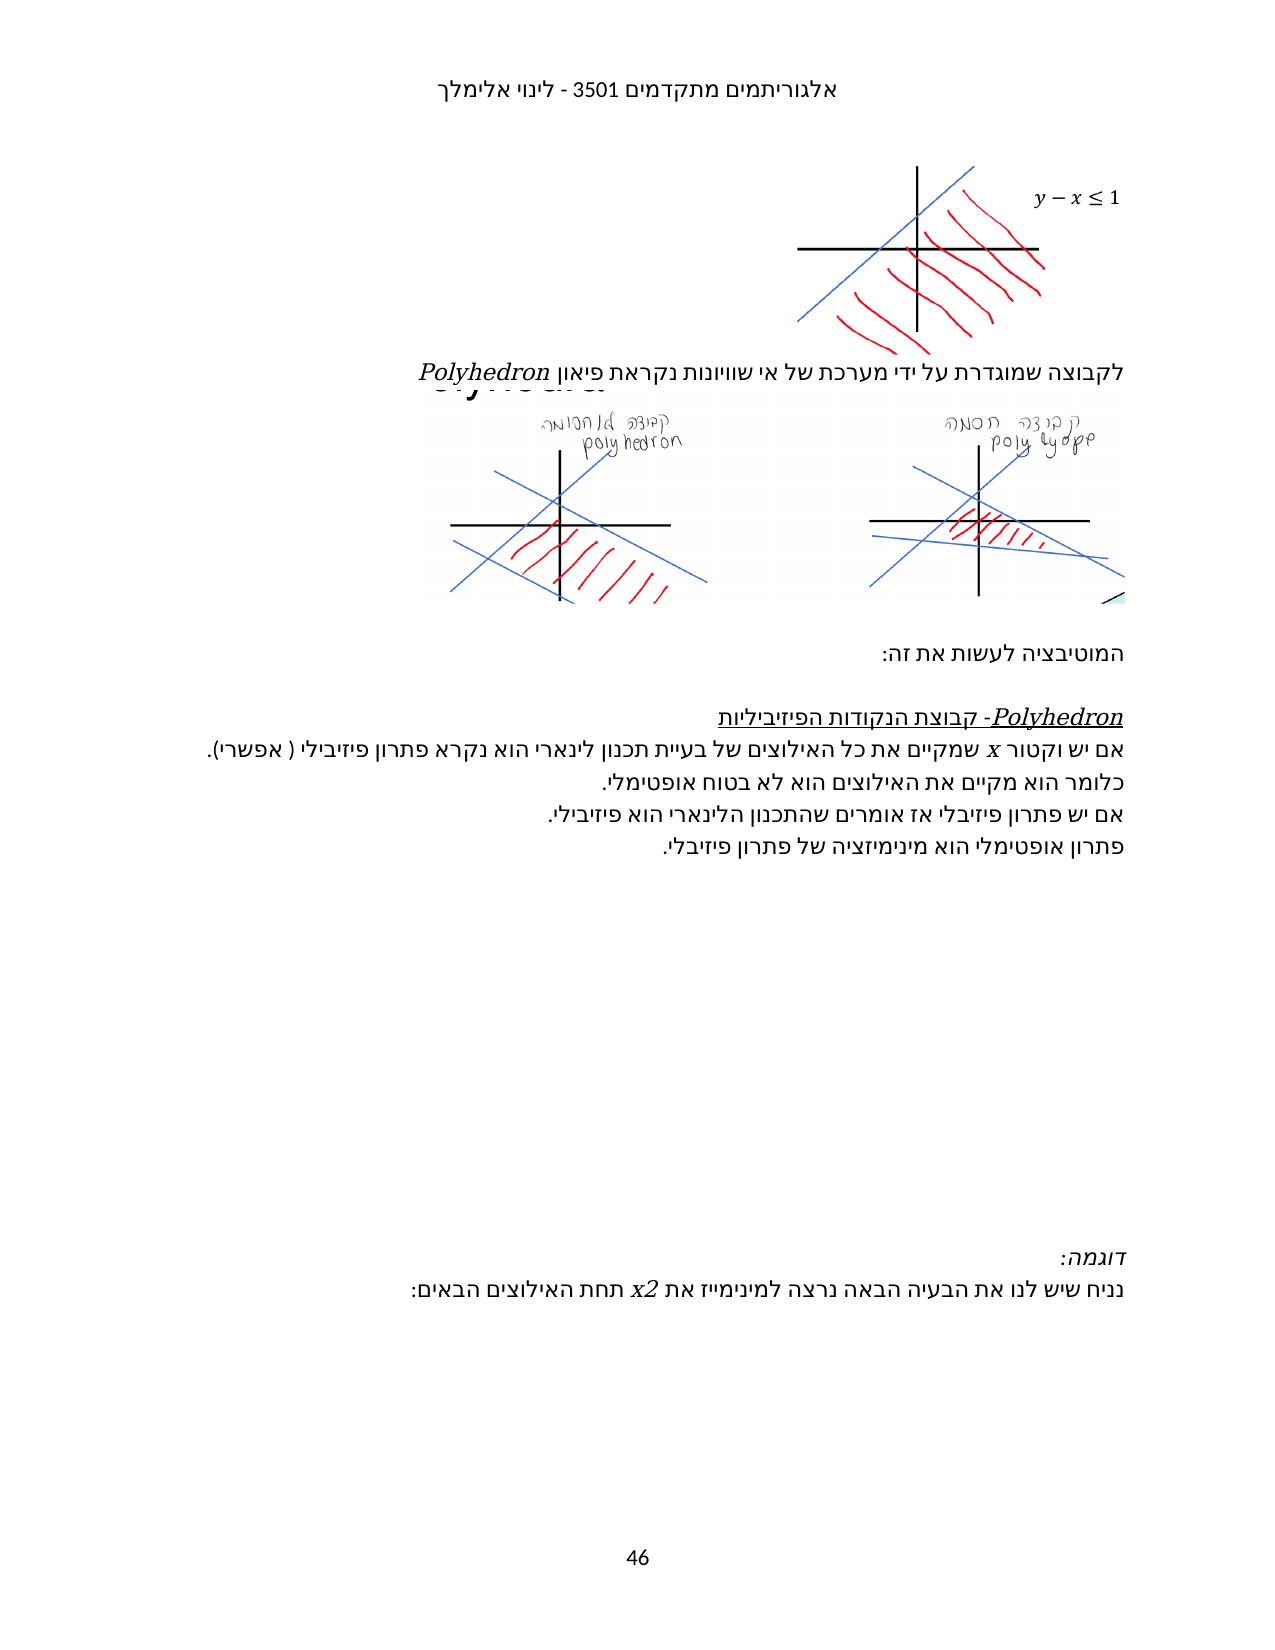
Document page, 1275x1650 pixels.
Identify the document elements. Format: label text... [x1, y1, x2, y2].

text לקבוצה שמוגדרת על ידי מערכת של אי שוויונות נקראת פיאון Polyhedron [150, 358, 1125, 386]
text דוגמה: [150, 1243, 1125, 1271]
text פתרון אופטימלי הוא מינימיזציה של פתרון פיזיבלי. [150, 832, 1125, 860]
picture [416, 390, 1125, 604]
text אם יש וקטור x שמקיים את כל האילוצים של בעיית תכנון לינארי הוא נקרא פתרון פיזיבילי ( אפשרי). כלומר הוא מקיים את האילוצים הוא לא בטוח אופטימלי. [150, 735, 1125, 796]
text נניח שיש לנו את הבעיה הבאה נרצה למינימייז את x2 תחת האילוצים הבאים: [150, 1275, 1125, 1304]
text Polyhedron- קבוצת הנקודות הפיזיביליות [150, 702, 1125, 731]
picture [786, 150, 1125, 355]
text אם יש פתרון פיזיבלי אז אומרים שהתכנון הלינארי הוא פיזיבילי. [150, 800, 1125, 828]
text המוטיבציה לעשות את זה: [150, 639, 1125, 667]
